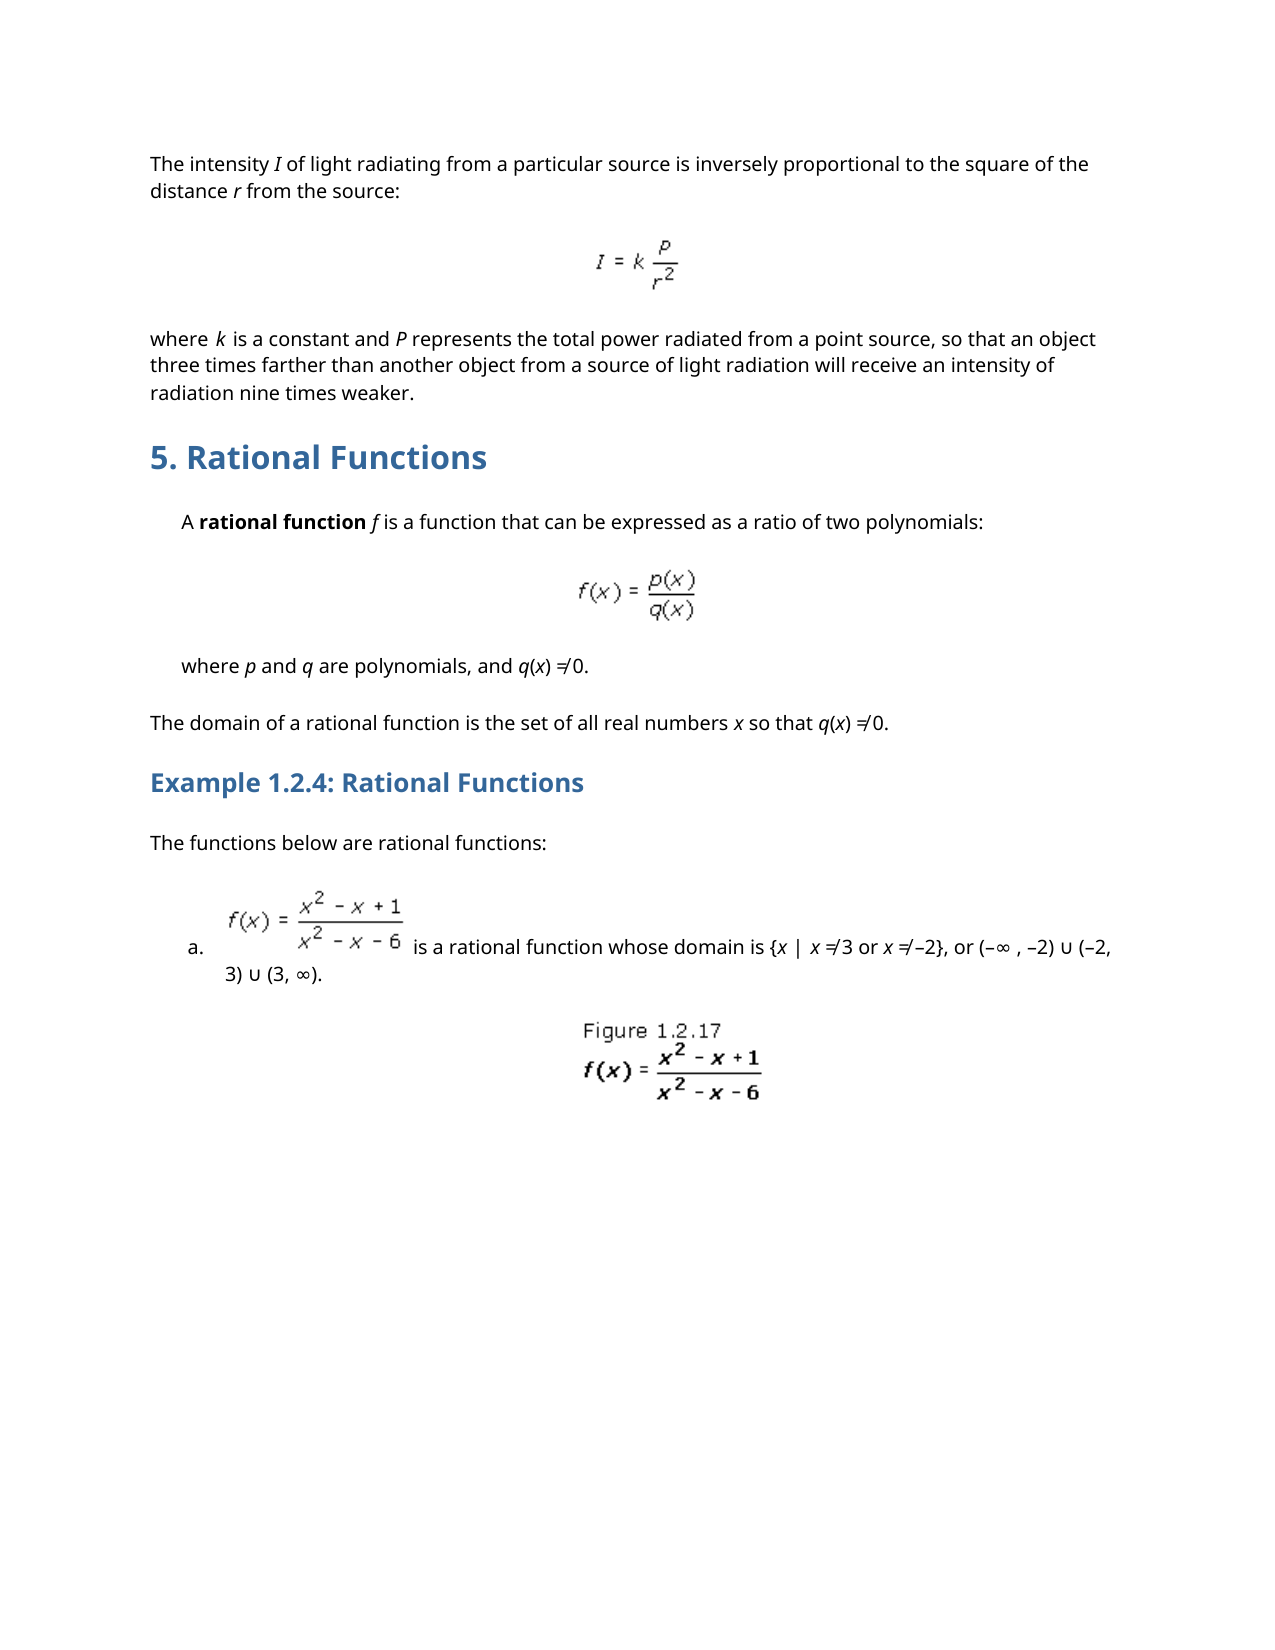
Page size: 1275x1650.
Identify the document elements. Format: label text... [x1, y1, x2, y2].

text where p and q are polynomials, and q(x) ≠ 0. [181, 653, 1094, 680]
text The domain of a rational function is the set of all real numbers x so that q(x) ≠ 0. [150, 709, 1125, 736]
picture [225, 885, 408, 955]
text A rational function f is a function that can be expressed as a ratio of two polynomials: [181, 508, 1094, 535]
text The intensity I of light radiating from a particular source is inversely proportional to the square of the distance r from the source: [150, 150, 1125, 204]
picture [575, 564, 700, 624]
text where k is a constant and P represents the total power radiated from a point source, so that an object three times farther than another object from a source of light radiation will receive an intensity of radiation nine times weaker. [150, 325, 1125, 406]
text Example 1.2.4: Rational Functions [150, 765, 1125, 801]
text The functions below are rational functions: [150, 830, 1125, 857]
text 5. Rational Functions [150, 435, 1125, 479]
picture [592, 233, 683, 296]
picture [582, 1016, 768, 1106]
list is a rational function whose domain is {x | x ≠ 3 or x ≠ –2}, or (–∞ , –2) ∪ (–2, 3) ∪ (3, ∞). [187, 886, 1125, 987]
